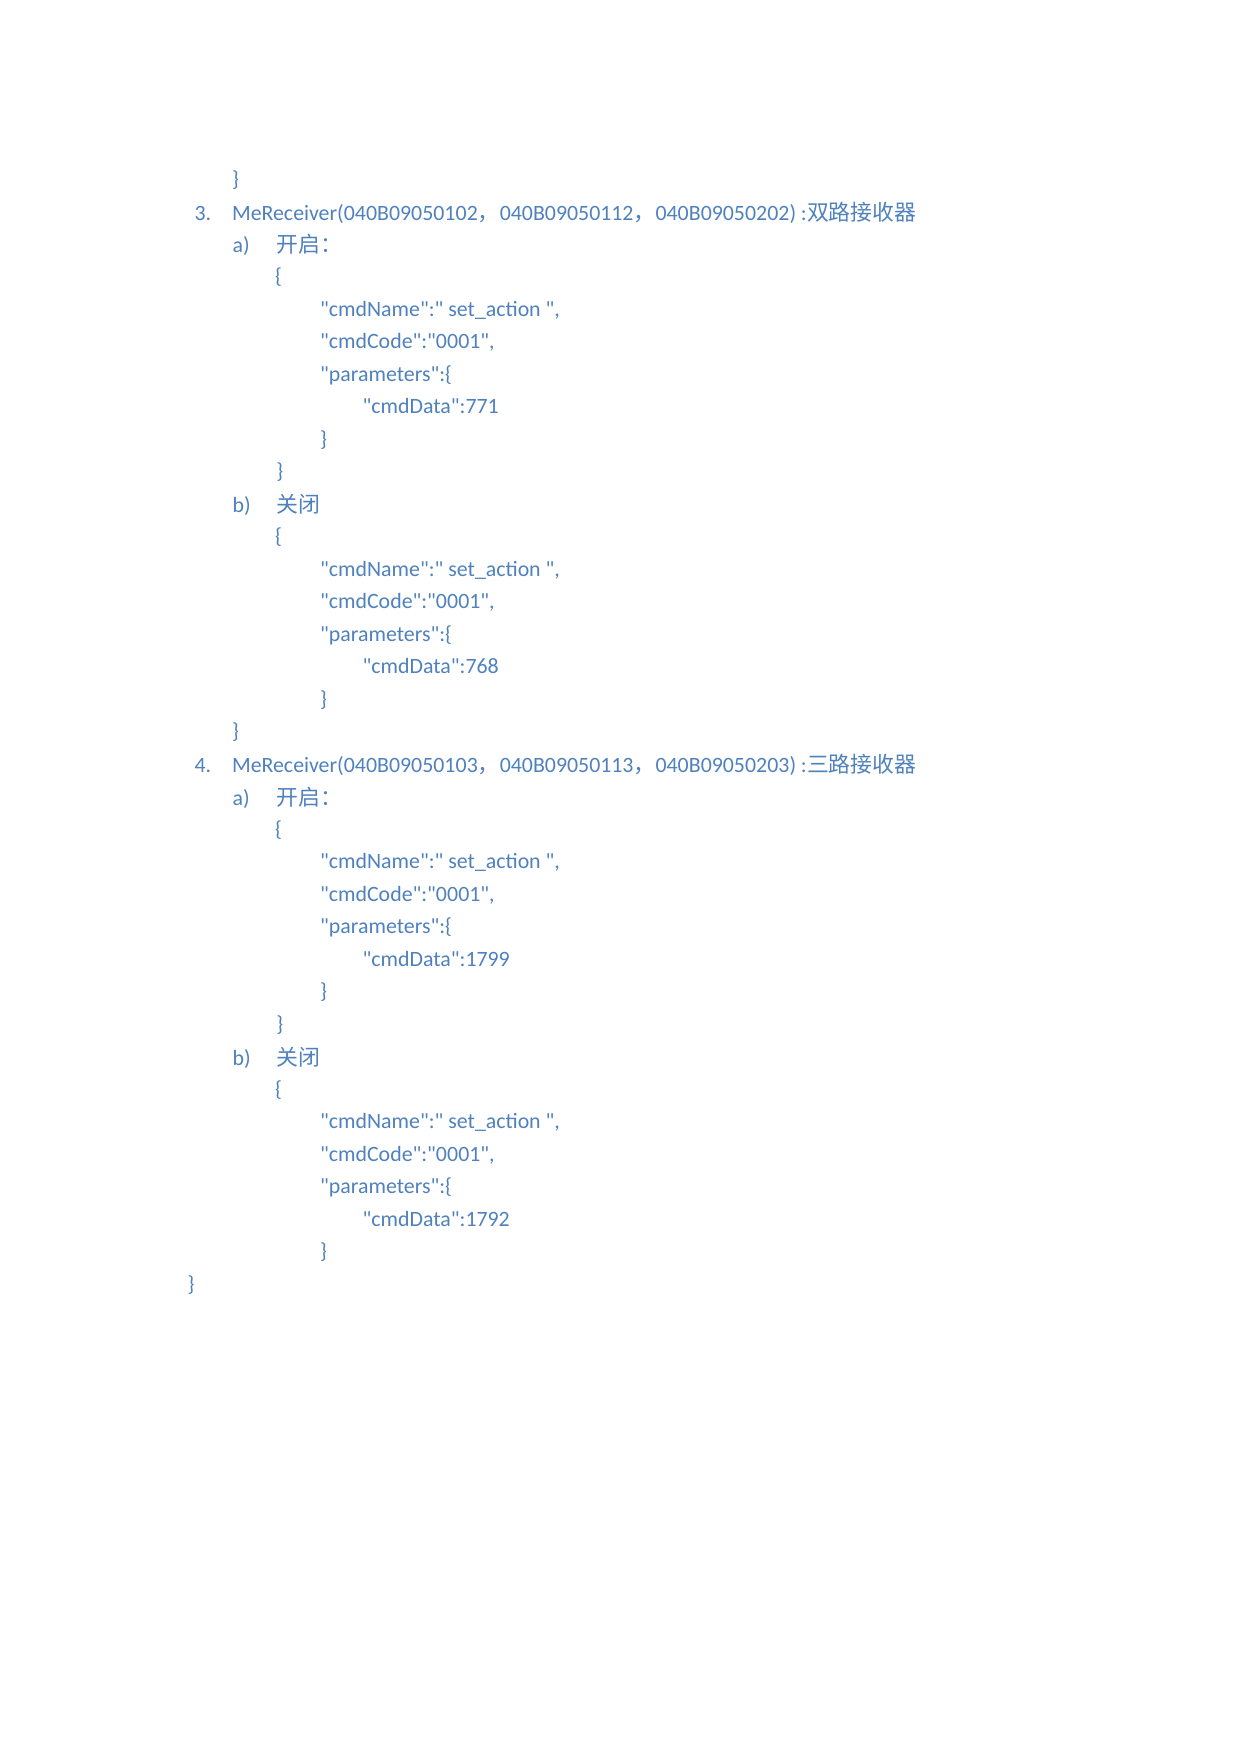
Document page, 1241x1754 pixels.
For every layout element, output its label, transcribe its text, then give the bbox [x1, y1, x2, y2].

list } [276, 1007, 1053, 1039]
list 关闭 [232, 487, 1053, 519]
list } [276, 974, 1053, 1007]
list } [232, 162, 1053, 194]
text } [187, 1267, 1053, 1299]
list 关闭 [232, 1039, 1053, 1072]
list "cmdCode":"0001", [276, 324, 1053, 357]
list "parameters":{ [276, 617, 1053, 649]
list "parameters":{ [276, 357, 1053, 389]
list 开启： [232, 227, 1053, 259]
list "cmdName":" set_action ", [276, 552, 1053, 584]
list "parameters":{ [276, 1169, 1053, 1202]
text { [231, 259, 1053, 292]
list "cmdData":771 [276, 389, 1053, 422]
list 开启： [232, 779, 1053, 812]
list "cmdName":" set_action ", [276, 844, 1053, 877]
list "cmdName":" set_action ", [276, 1104, 1053, 1137]
list } [276, 1234, 1053, 1267]
list } [276, 454, 1053, 487]
list "cmdData":1799 [276, 942, 1053, 974]
list "cmdData":768 [276, 649, 1053, 682]
list "cmdName":" set_action ", [276, 292, 1053, 324]
list "cmdCode":"0001", [276, 1137, 1053, 1169]
list MeReceiver(040B09050102，040B09050112，040B09050202) :双路接收器 [194, 194, 1053, 227]
list "parameters":{ [276, 909, 1053, 942]
text { [231, 519, 1053, 552]
list MeReceiver(040B09050103，040B09050113，040B09050203) :三路接收器 [194, 747, 1053, 779]
list } [232, 714, 1053, 747]
text { [231, 1072, 1053, 1104]
list "cmdData":1792 [276, 1202, 1053, 1234]
list } [276, 422, 1053, 454]
text { [231, 812, 1053, 844]
list "cmdCode":"0001", [276, 877, 1053, 909]
list "cmdCode":"0001", [276, 584, 1053, 617]
list } [276, 682, 1053, 714]
